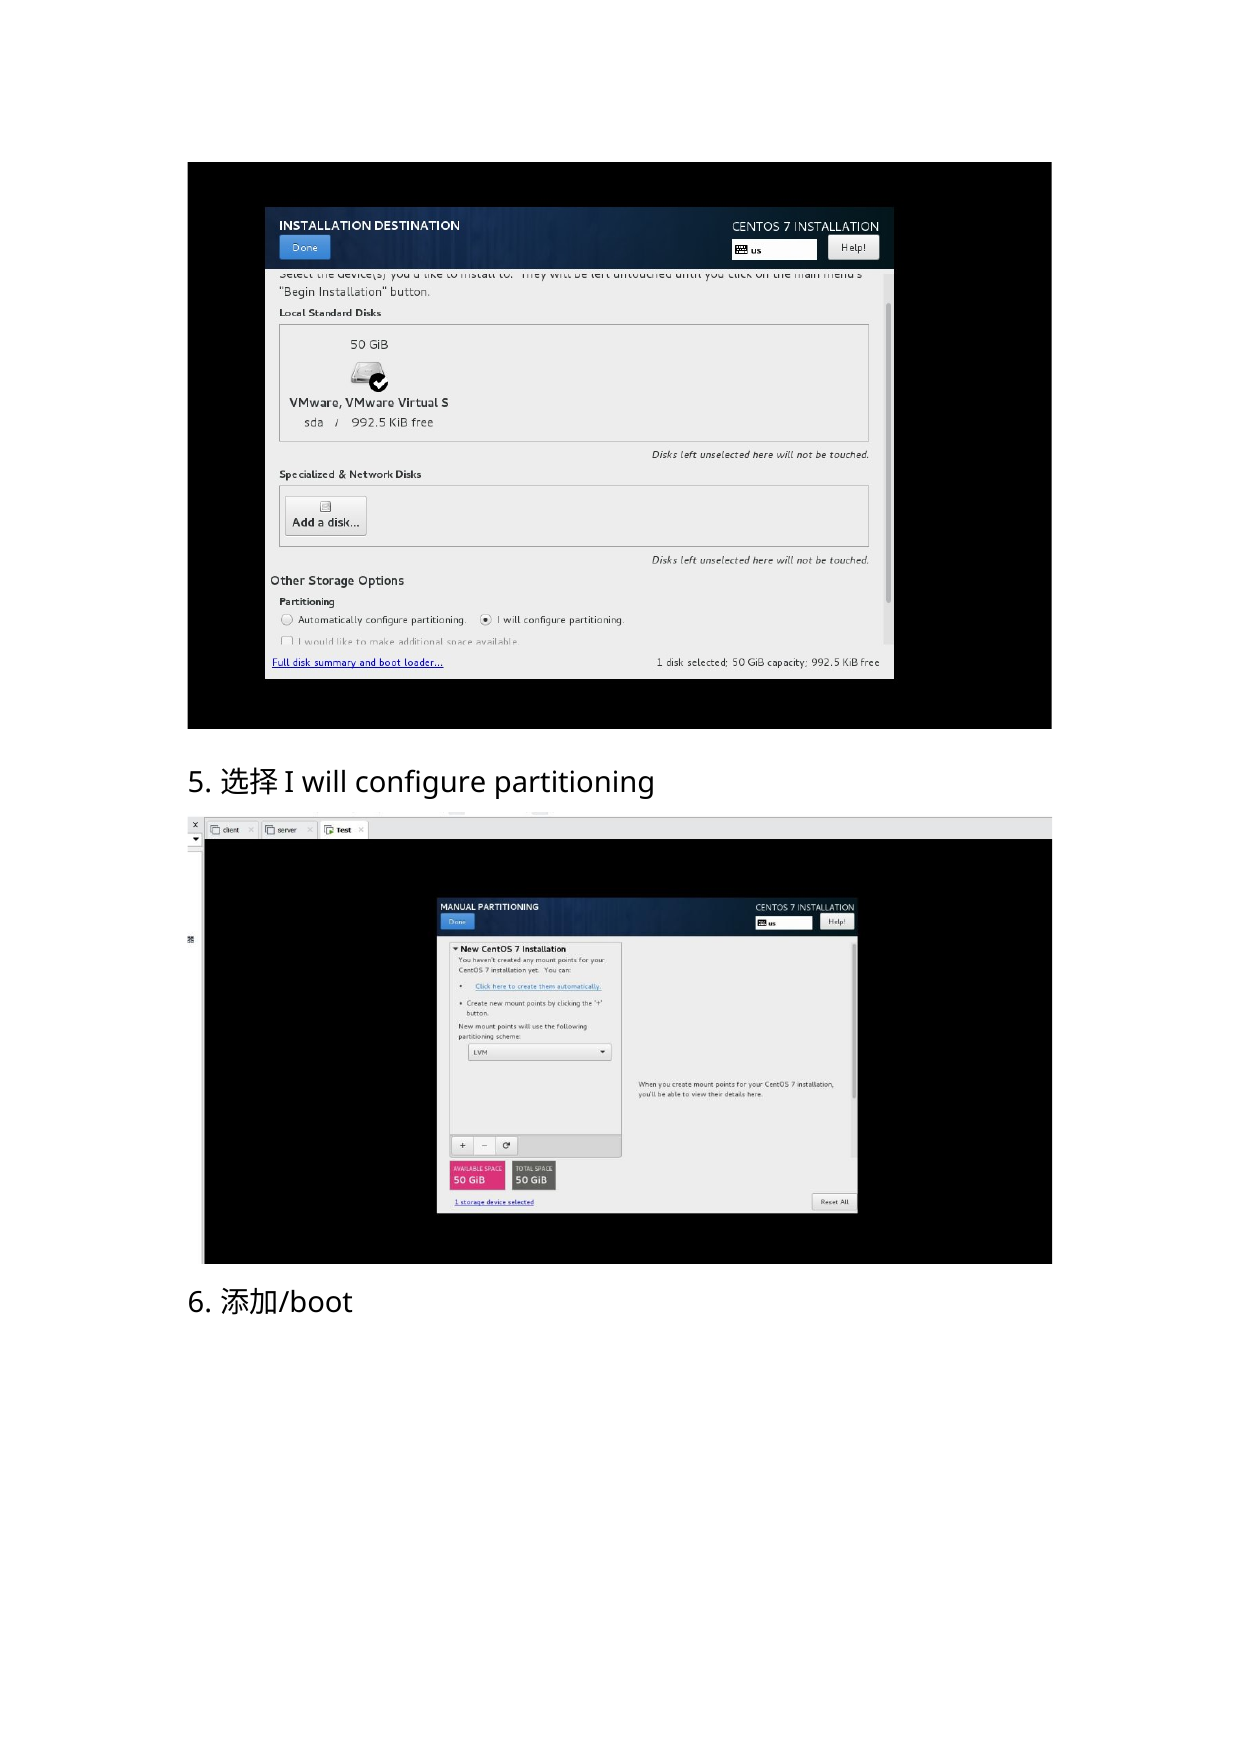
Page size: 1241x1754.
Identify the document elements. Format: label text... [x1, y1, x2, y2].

picture [187, 812, 1053, 1264]
list 添加/boot [187, 1267, 1053, 1332]
list 选择I will configure partitioning [187, 747, 1053, 812]
picture [187, 162, 1052, 729]
